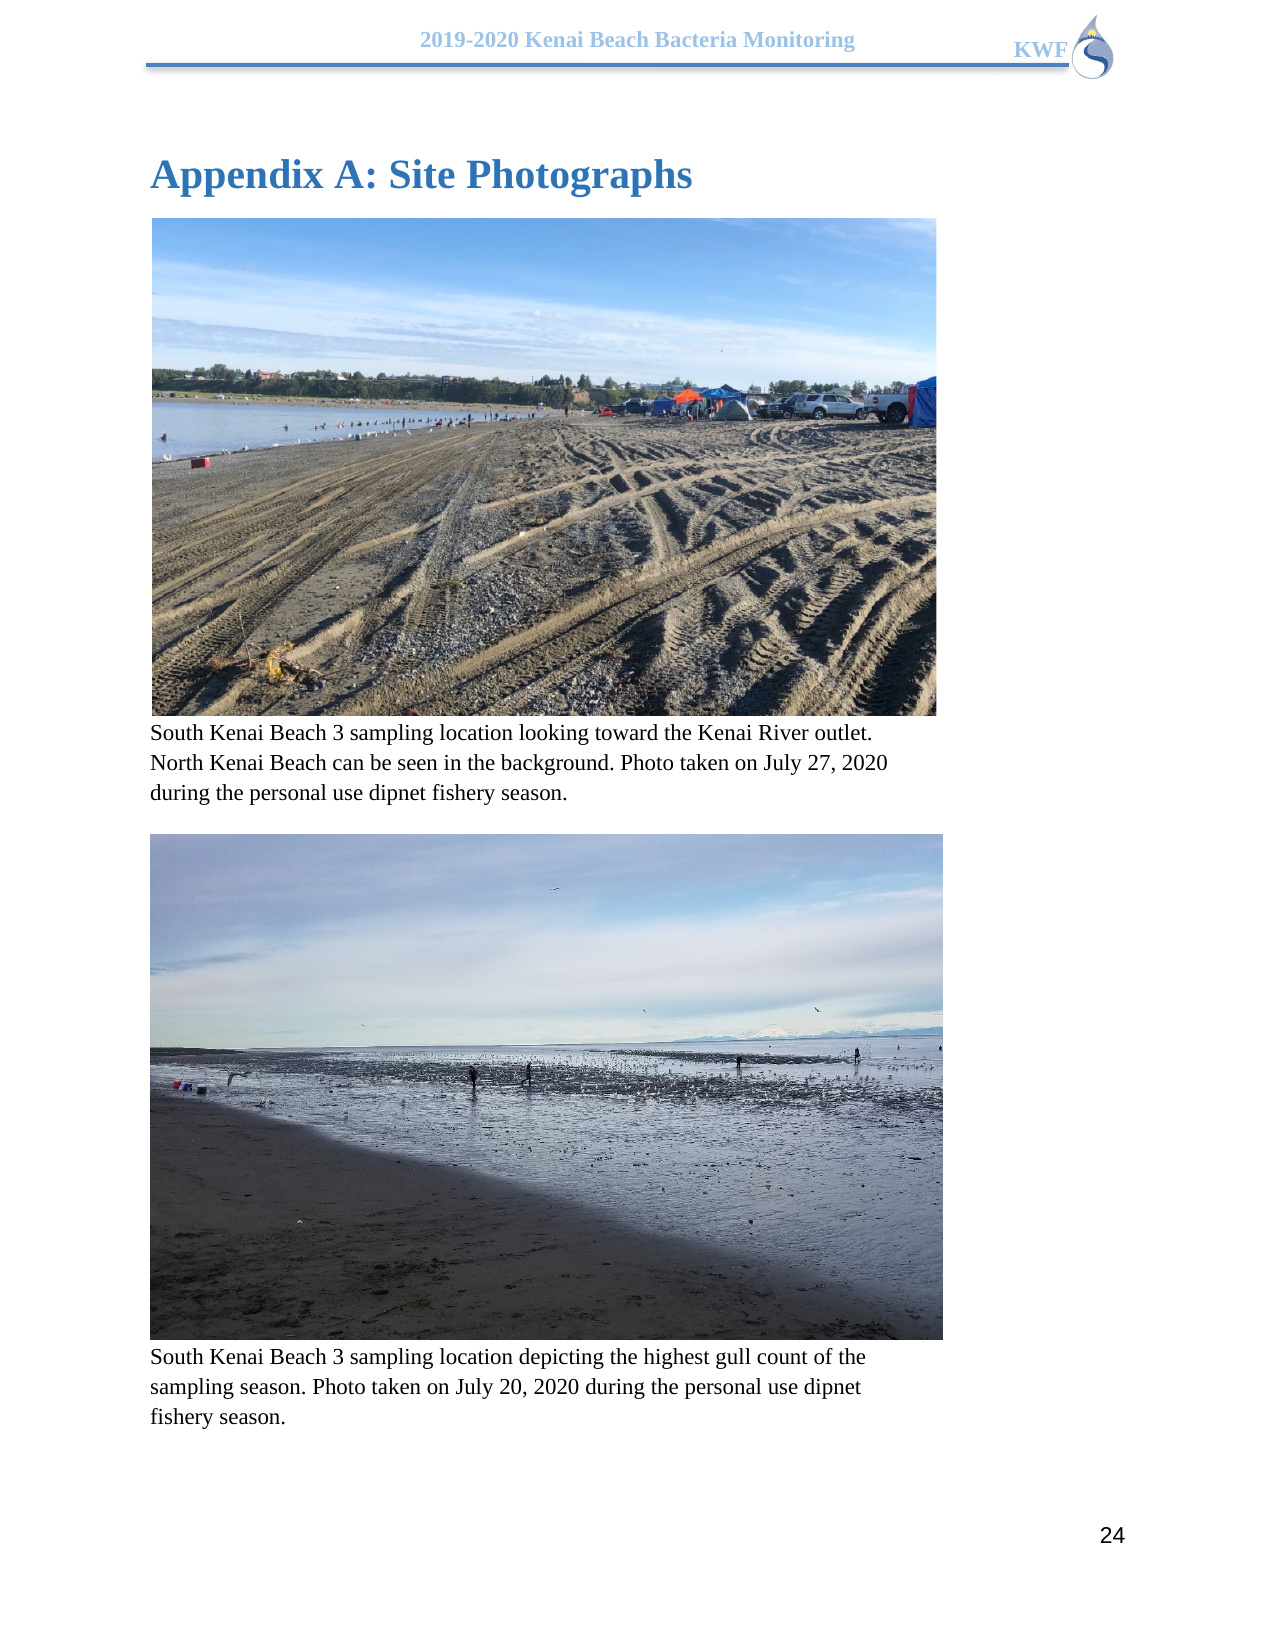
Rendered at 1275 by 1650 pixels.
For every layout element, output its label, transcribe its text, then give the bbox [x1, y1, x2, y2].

subtitle Appendix A: Site Photographs [150, 150, 1125, 198]
picture [1069, 13, 1118, 79]
text South Kenai Beach 3 sampling location depicting the highest gull count of the sampling season. Photo taken on July 20, 2020 during the personal use dipnet fishery season. [150, 1343, 891, 1430]
picture [152, 218, 937, 716]
picture [150, 834, 943, 1340]
text South Kenai Beach 3 sampling location looking toward the Kenai River outlet. North Kenai Beach can be seen in the background. Photo taken on July 27, 2020 during the personal use dipnet fishery season. [150, 719, 891, 806]
